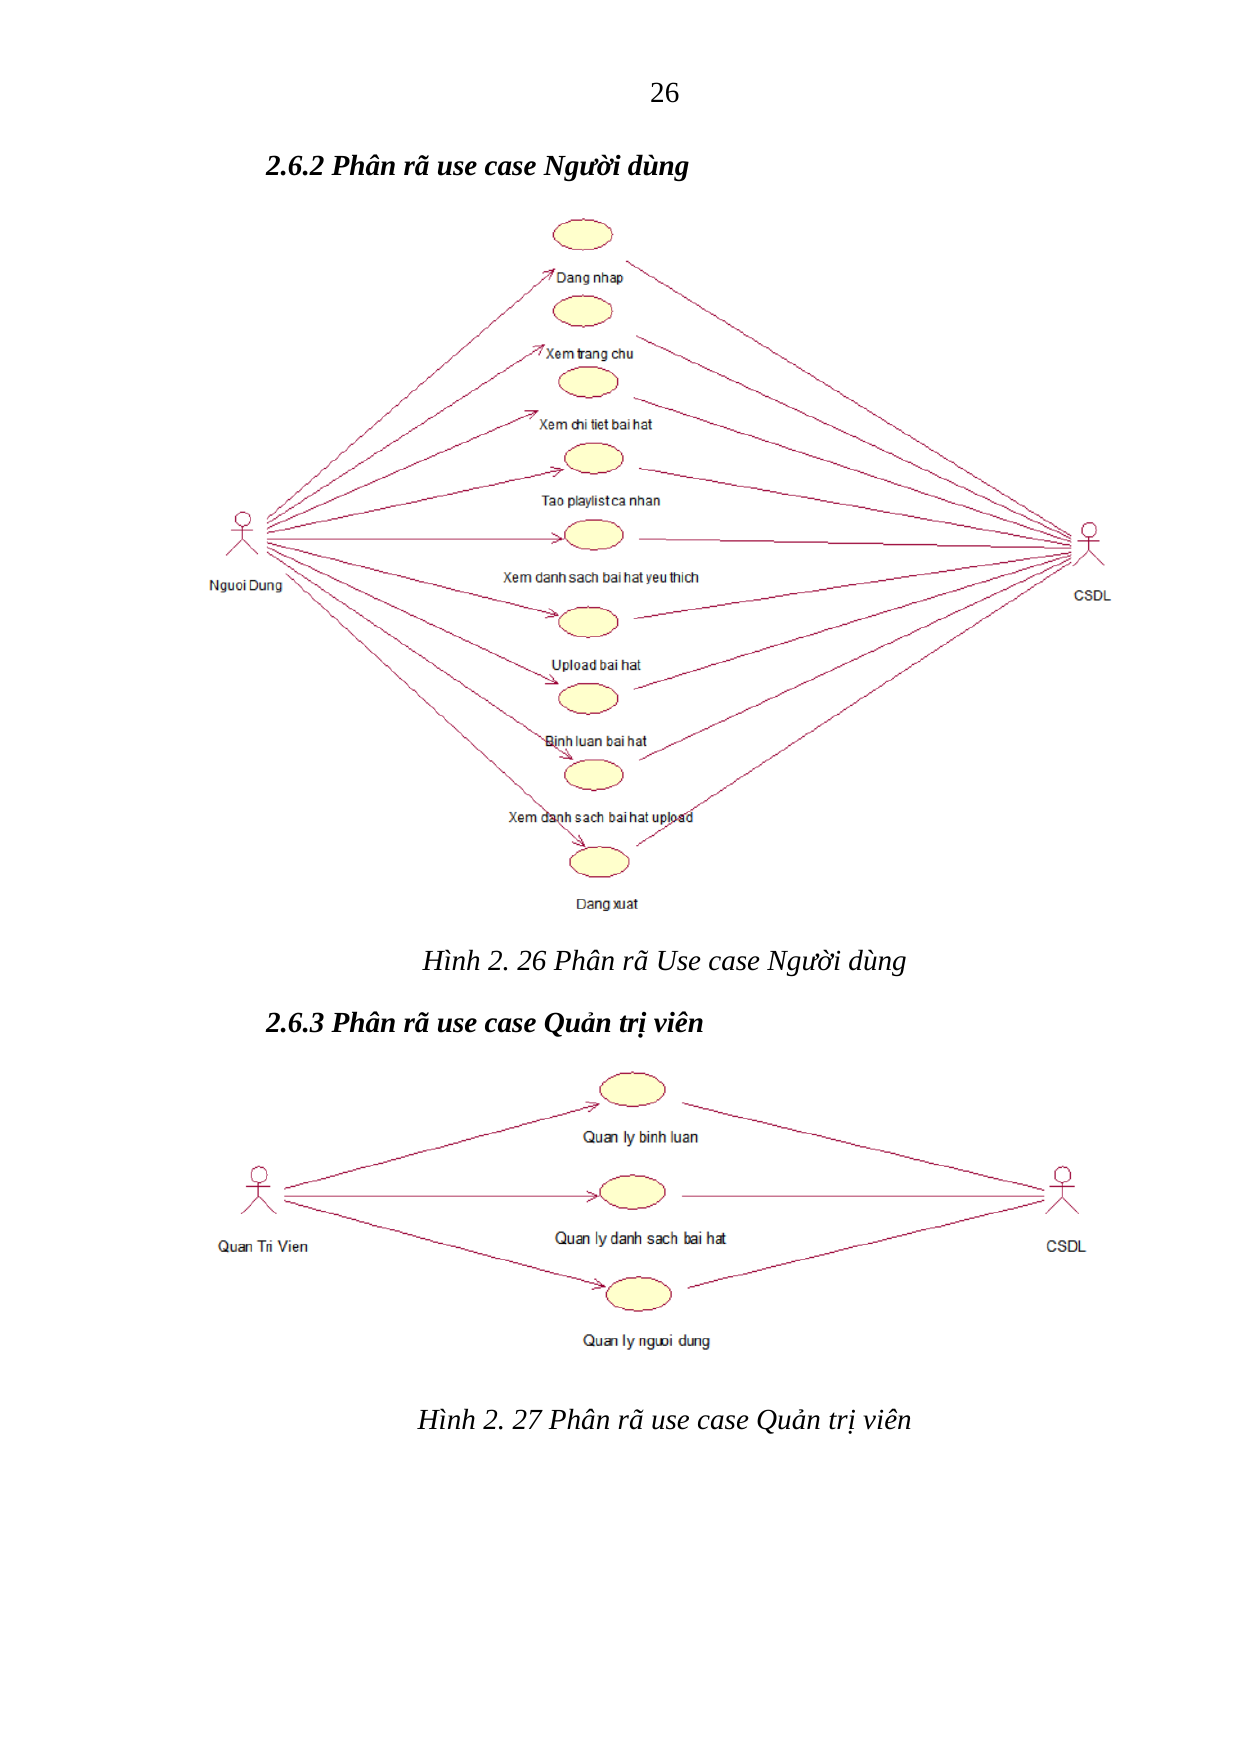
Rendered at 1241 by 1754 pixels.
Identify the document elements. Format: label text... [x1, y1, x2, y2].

subtitle Phân rã use case Người dùng [207, 148, 1122, 181]
picture [206, 1055, 1123, 1386]
subtitle Phân rã use case Quản trị viên [207, 1006, 1122, 1039]
text Hình 2. 26 Phân rã Use case Người dùng [207, 943, 1122, 976]
text Hình 2. 27 Phân rã use case Quản trị viên [207, 1402, 1122, 1436]
picture [206, 198, 1123, 926]
